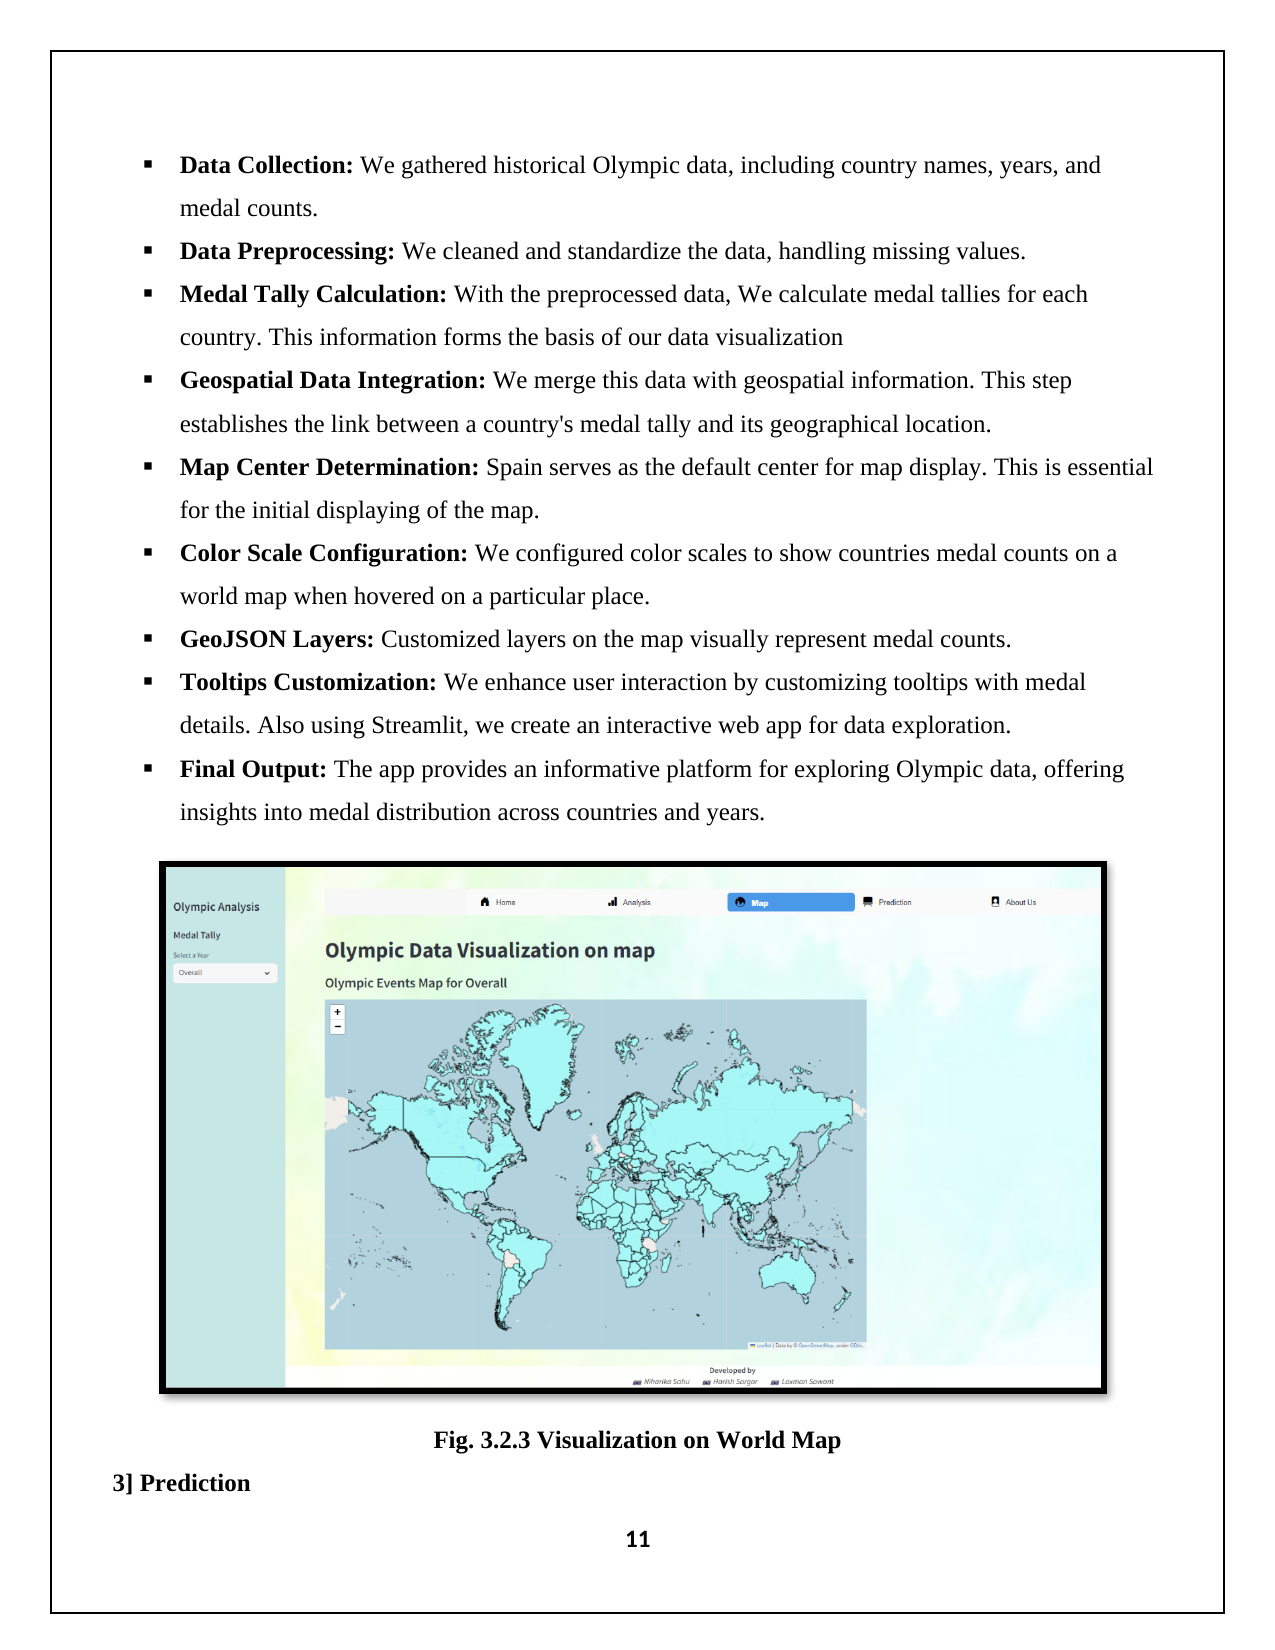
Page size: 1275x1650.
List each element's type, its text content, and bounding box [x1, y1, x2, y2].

list Medal Tally Calculation: With the preprocessed data, We calculate medal tallies for each country. This information forms the basis of our data visualization [142, 279, 1162, 351]
list Final Output: The app provides an informative platform for exploring Olympic data, offering insights into medal distribution across countries and years. [142, 754, 1162, 826]
list Data Collection: We gathered historical Olympic data, including country names, years, and medal counts. [142, 150, 1162, 222]
picture [166, 867, 1101, 1388]
list Tooltips Customization: We enhance user interaction by customizing tooltips with medal details. Also using Streamlit, we create an interactive web app for data exploration. [142, 667, 1162, 739]
list Data Preprocessing: We cleaned and standardize the data, handling missing values. [142, 236, 1162, 265]
list GeoJSON Layers: Customized layers on the map visually represent medal counts. [142, 624, 1162, 653]
list Color Scale Configuration: We configured color scales to show countries medal counts on a world map when hovered on a particular place. [142, 538, 1162, 610]
list Geospatial Data Integration: We merge this data with geospatial information. This step establishes the link between a country's medal tally and its geographical location. [142, 366, 1162, 437]
text Fig. 3.2.3 Visualization on World Map [112, 1425, 1162, 1453]
text 3] Prediction [112, 1468, 1162, 1497]
list Map Center Determination: Spain serves as the default center for map display. This is essential for the initial displaying of the map. [142, 452, 1162, 524]
